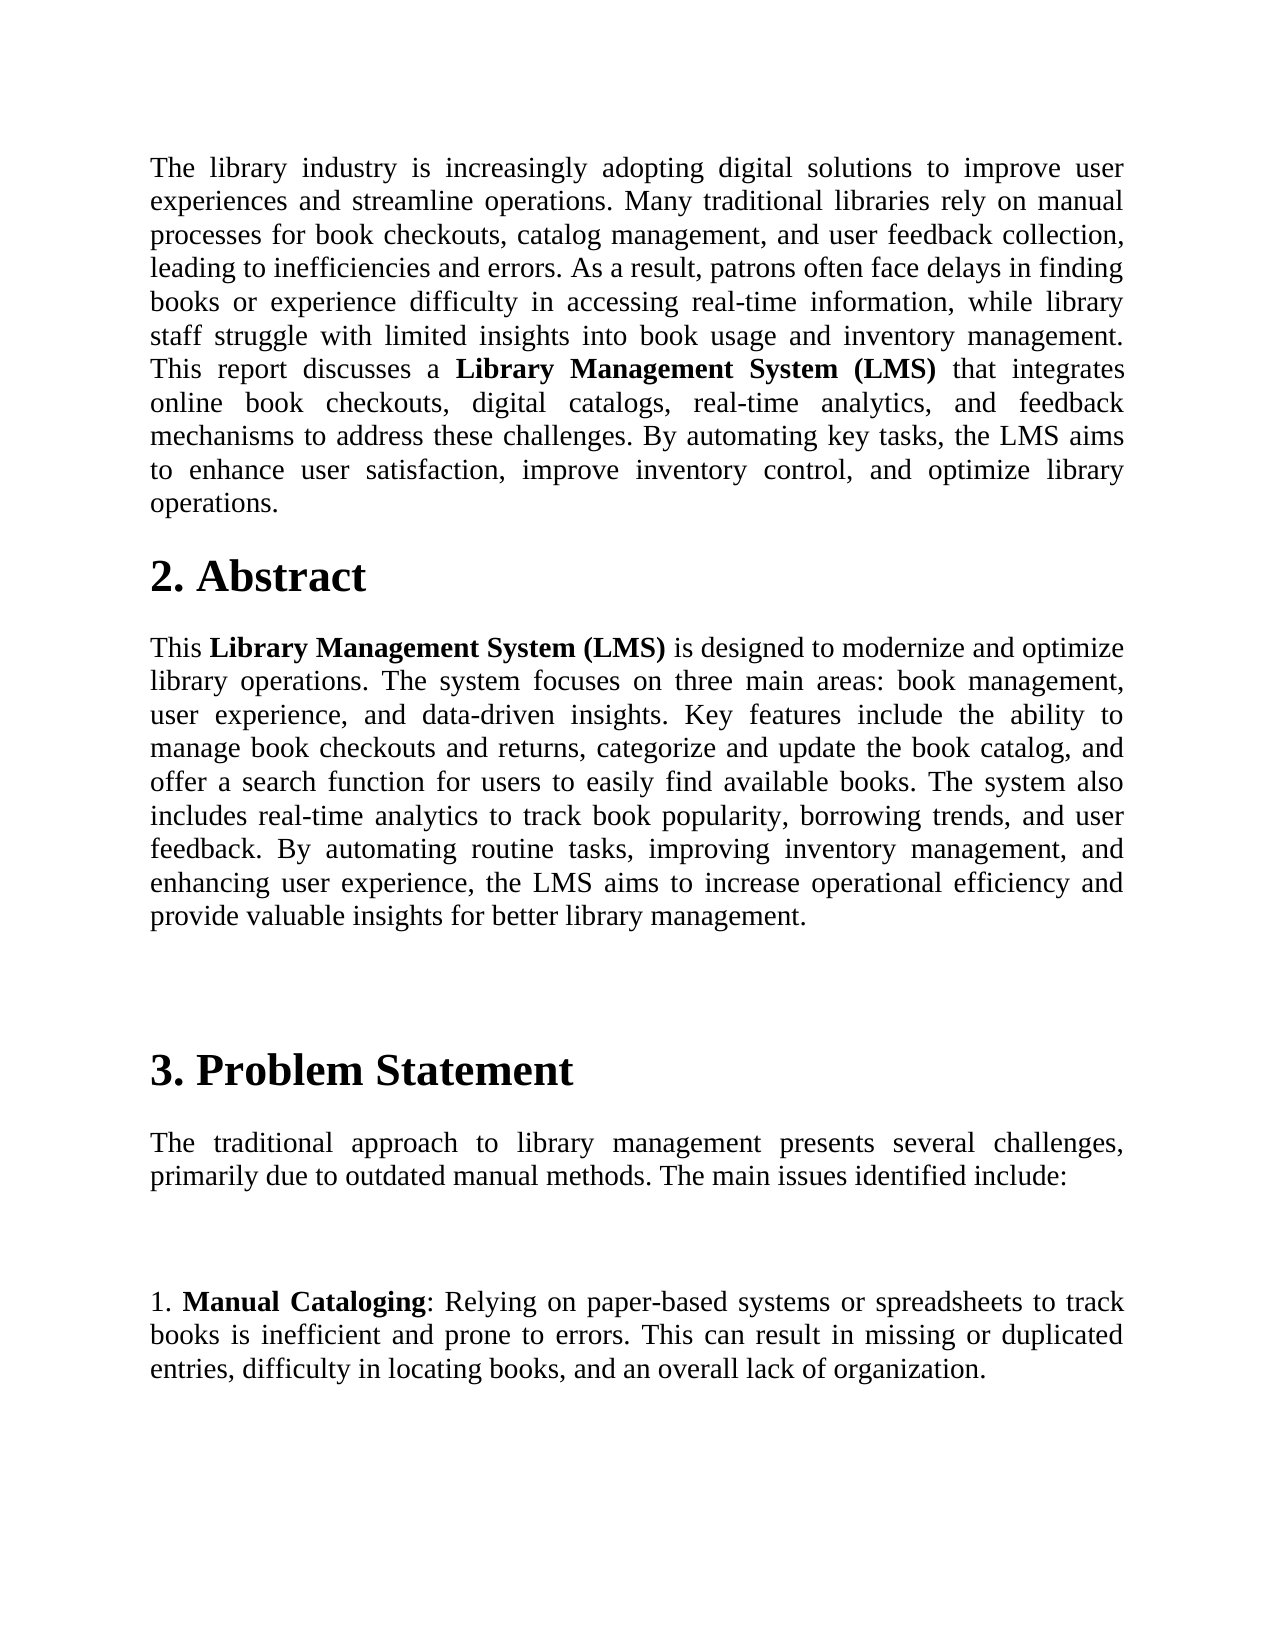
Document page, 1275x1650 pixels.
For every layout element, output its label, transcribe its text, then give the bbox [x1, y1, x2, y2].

text 2. Abstract [150, 548, 1125, 601]
text The library industry is increasingly adopting digital solutions to improve user experiences and streamline operations. Many traditional libraries rely on manual processes for book checkouts, catalog management, and user feedback collection, leading to inefficiencies and errors. As a result, patrons often face delays in finding books or experience difficulty in accessing real-time information, while library staff struggle with limited insights into book usage and inventory management. This report discusses a Library Management System (LMS) that integrates online book checkouts, digital catalogs, real-time analytics, and feedback mechanisms to address these challenges. By automating key tasks, the LMS aims to enhance user satisfaction, improve inventory control, and optimize library operations. [150, 150, 1125, 519]
text The traditional approach to library management presents several challenges, primarily due to outdated manual methods. The main issues identified include: [150, 1125, 1125, 1192]
text 1. Manual Cataloging: Relying on paper-based systems or spreadsheets to track books is inefficient and prone to errors. This can result in missing or duplicated entries, difficulty in locating books, and an overall lack of organization. [150, 1284, 1125, 1384]
text 3. Problem Statement [150, 1043, 1125, 1096]
text This Library Management System (LMS) is designed to modernize and optimize library operations. The system focuses on three main areas: book management, user experience, and data-driven insights. Key features include the ability to manage book checkouts and returns, categorize and update the book catalog, and offer a search function for users to easily find available books. The system also includes real-time analytics to track book popularity, borrowing trends, and user feedback. By automating routine tasks, improving inventory management, and enhancing user experience, the LMS aims to increase operational efficiency and provide valuable insights for better library management. [150, 630, 1125, 932]
